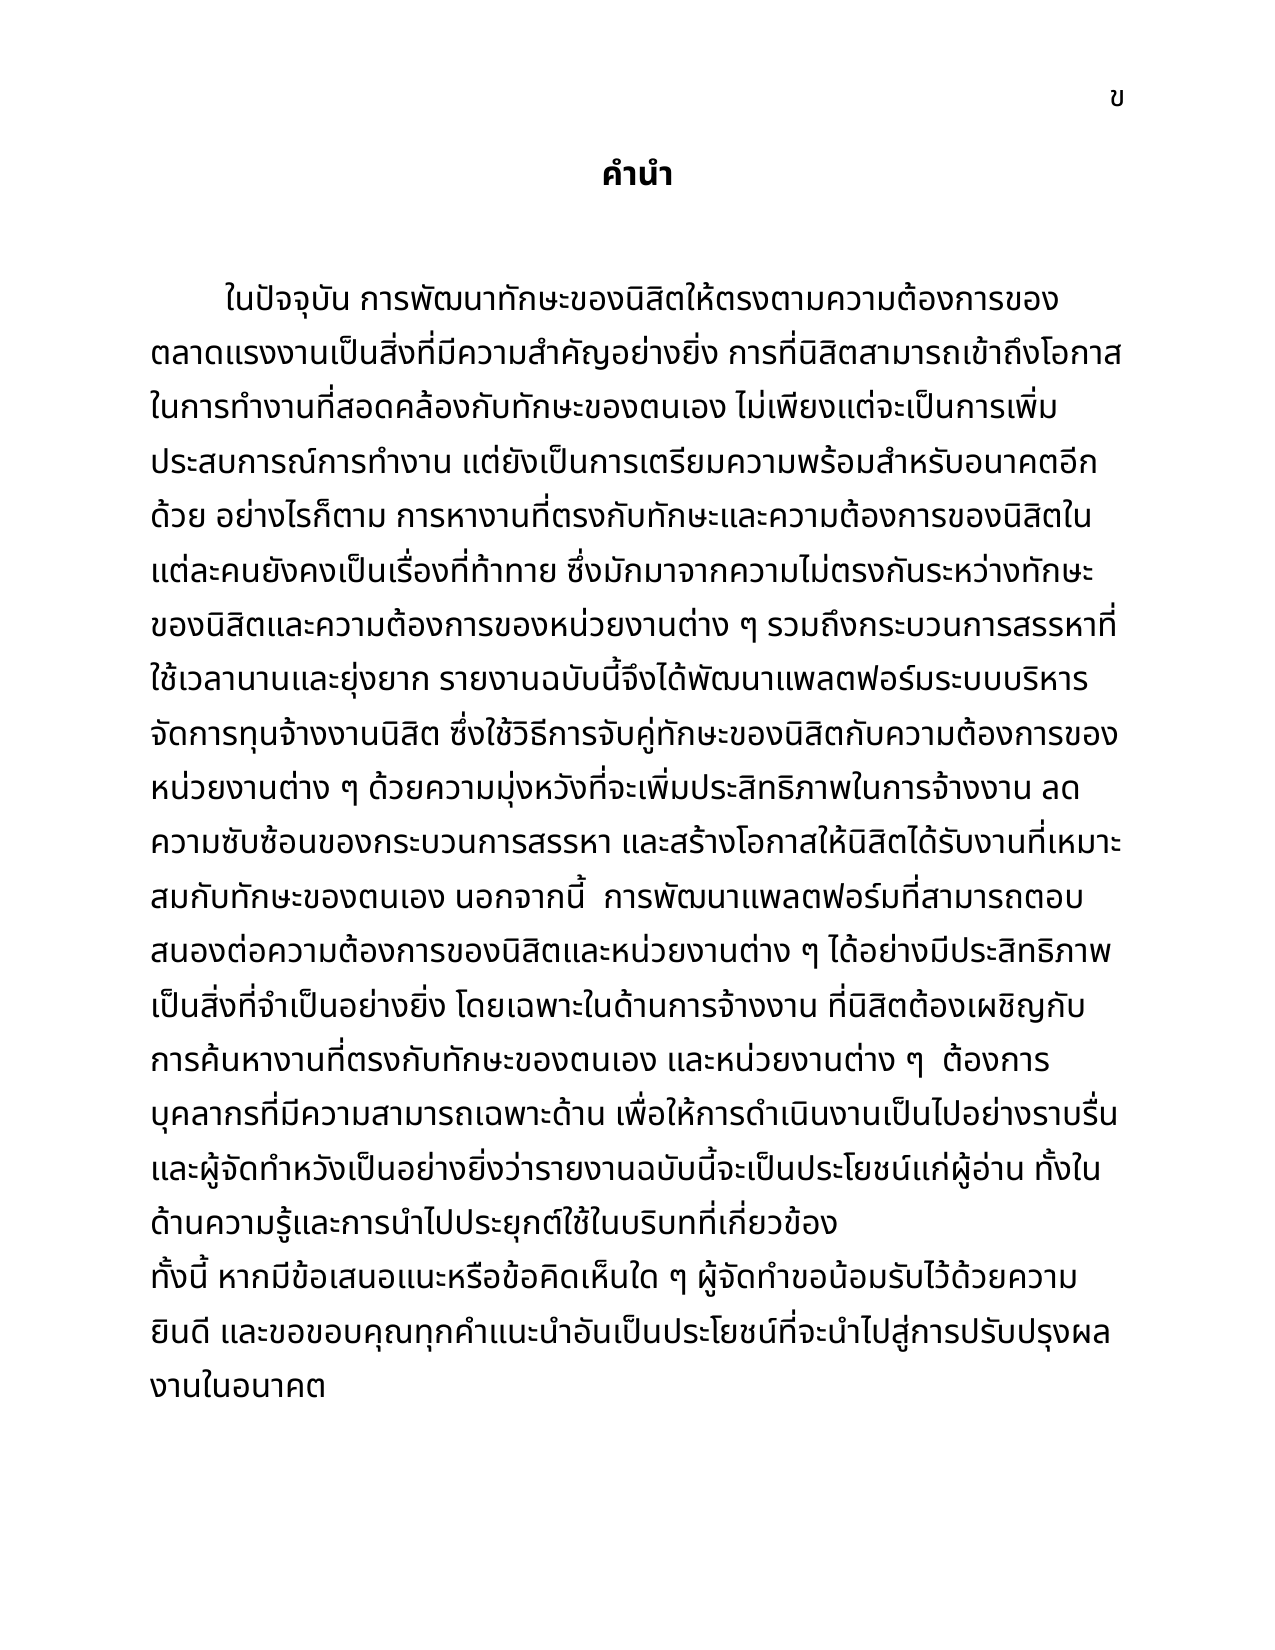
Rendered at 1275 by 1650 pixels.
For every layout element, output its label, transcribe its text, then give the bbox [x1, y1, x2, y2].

text ในปัจจุบัน การพัฒนาทักษะของนิสิตให้ตรงตามความต้องการของตลาดแรงงานเป็นสิ่งที่มีความสำคัญอย่างยิ่ง การที่นิสิตสามารถเข้าถึงโอกาสในการทำงานที่สอดคล้องกับทักษะของตนเอง ไม่เพียงแต่จะเป็นการเพิ่มประสบการณ์การทำงาน แต่ยังเป็นการเตรียมความพร้อมสำหรับอนาคตอีกด้วย อย่างไรก็ตาม การหางานที่ตรงกับทักษะและความต้องการของนิสิตในแต่ละคนยังคงเป็นเรื่องที่ท้าทาย ซึ่งมักมาจากความไม่ตรงกันระหว่างทักษะของนิสิตและความต้องการของหน่วยงานต่าง ๆ รวมถึงกระบวนการสรรหาที่ใช้เวลานานและยุ่งยาก รายงานฉบับนี้จึงได้พัฒนาแพลตฟอร์มระบบบริหารจัดการทุนจ้างงานนิสิต ซึ่งใช้วิธีการจับคู่ทักษะของนิสิตกับความต้องการของหน่วยงานต่าง ๆ ด้วยความมุ่งหวังที่จะเพิ่มประสิทธิภาพในการจ้างงาน ลดความซับซ้อนของกระบวนการสรรหา และสร้างโอกาสให้นิสิตได้รับงานที่เหมาะสมกับทักษะของตนเอง นอกจากนี้ การพัฒนาแพลตฟอร์มที่สามารถตอบสนองต่อความต้องการของนิสิตและหน่วยงานต่าง ๆ ได้อย่างมีประสิทธิภาพ เป็นสิ่งที่จำเป็นอย่างยิ่ง โดยเฉพาะในด้านการจ้างงาน ที่นิสิตต้องเผชิญกับการค้นหางานที่ตรงกับทักษะของตนเอง และหน่วยงานต่าง ๆ ต้องการบุคลากรที่มีความสามารถเฉพาะด้าน เพื่อให้การดำเนินงานเป็นไปอย่างราบรื่น และผู้จัดทำหวังเป็นอย่างยิ่งว่ารายงานฉบับนี้จะเป็นประโยชน์แก่ผู้อ่าน ทั้งในด้านความรู้และการนำไปประยุกต์ใช้ในบริบทที่เกี่ยวข้อง ทั้งนี้ หากมีข้อเสนอแนะหรือข้อคิดเห็นใด ๆ ผู้จัดทำขอน้อมรับไว้ด้วยความยินดี และขอขอบคุณทุกคำแนะนำอันเป็นประโยชน์ที่จะนำไปสู่การปรับปรุงผลงานในอนาคต [150, 275, 1125, 1413]
text คำนำ [150, 150, 1125, 201]
